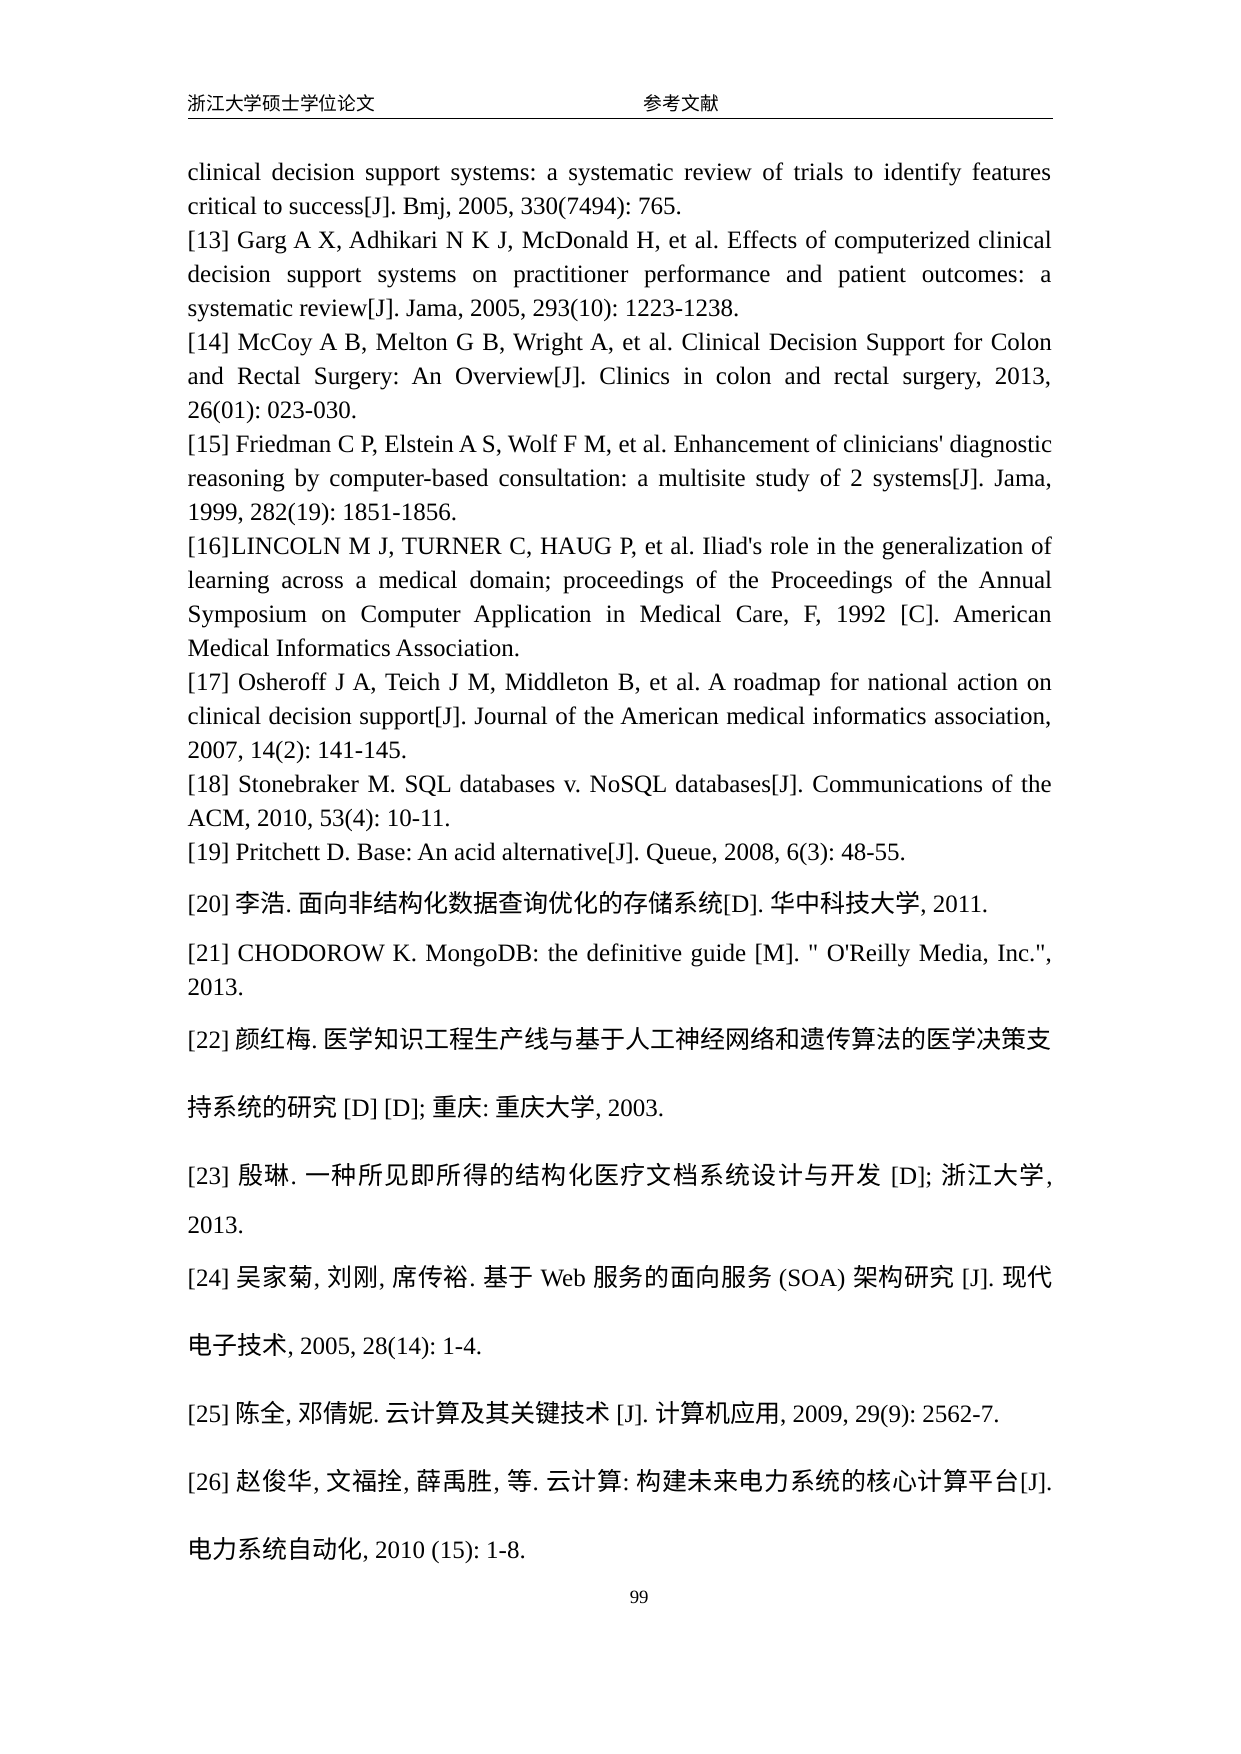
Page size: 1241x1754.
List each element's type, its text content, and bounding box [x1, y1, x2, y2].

text [20] 李浩. 面向非结构化数据查询优化的存储系统[D]. 华中科技大学, 2011. [187, 868, 1053, 936]
text [19] Pritchett D. Base: An acid alternative[J]. Queue, 2008, 6(3): 48-55. [187, 834, 1053, 868]
text [22] 颜红梅. 医学知识工程生产线与基于人工神经网络和遗传算法的医学决策支持系统的研究 [D] [D]; 重庆: 重庆大学, 2003. [187, 1004, 1053, 1140]
text [17] Osheroff J A, Teich J M, Middleton B, et al. A roadmap for national action on clinical decision support[J]. Journal of the American medical informatics association, 2007, 14(2): 141-145. [187, 664, 1053, 766]
text [26] 赵俊华, 文福拴, 薛禹胜, 等. 云计算: 构建未来电力系统的核心计算平台[J]. 电力系统自动化, 2010 (15): 1-8. [187, 1445, 1053, 1581]
text [21] CHODOROW K. MongoDB: the definitive guide [M]. " O'Reilly Media, Inc.", 2013. [187, 936, 1053, 1004]
text [23] 殷琳. 一种所见即所得的结构化医疗文档系统设计与开发 [D]; 浙江大学, 2013. [187, 1140, 1053, 1242]
text [14] McCoy A B, Melton G B, Wright A, et al. Clinical Decision Support for Colon and Rectal Surgery: An Overview[J]. Clinics in colon and rectal surgery, 2013, 26(01): 023-030. [187, 325, 1053, 427]
text [16] LINCOLN M J, TURNER C, HAUG P, et al. Iliad's role in the generalization of learning across a medical domain; proceedings of the Proceedings of the Annual Symposium on Computer Application in Medical Care, F, 1992 [C]. American Medical Informatics Association. [187, 528, 1053, 664]
text [18] Stonebraker M. SQL databases v. NoSQL databases[J]. Communications of the ACM, 2010, 53(4): 10-11. [187, 766, 1053, 834]
text [15] Friedman C P, Elstein A S, Wolf F M, et al. Enhancement of clinicians' diagnostic reasoning by computer-based consultation: a multisite study of 2 systems[J]. Jama, 1999, 282(19): 1851-1856. [187, 427, 1053, 528]
text [13] Garg A X, Adhikari N K J, McDonald H, et al. Effects of computerized clinical decision support systems on practitioner performance and patient outcomes: a systematic review[J]. Jama, 2005, 293(10): 1223-1238. [187, 223, 1053, 325]
text [24] 吴家菊, 刘刚, 席传裕. 基于 Web 服务的面向服务 (SOA) 架构研究 [J]. 现代电子技术, 2005, 28(14): 1-4. [187, 1242, 1053, 1377]
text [187, 155, 1053, 223]
text [25] 陈全, 邓倩妮. 云计算及其关键技术 [J]. 计算机应用, 2009, 29(9): 2562-7. [187, 1377, 1053, 1445]
